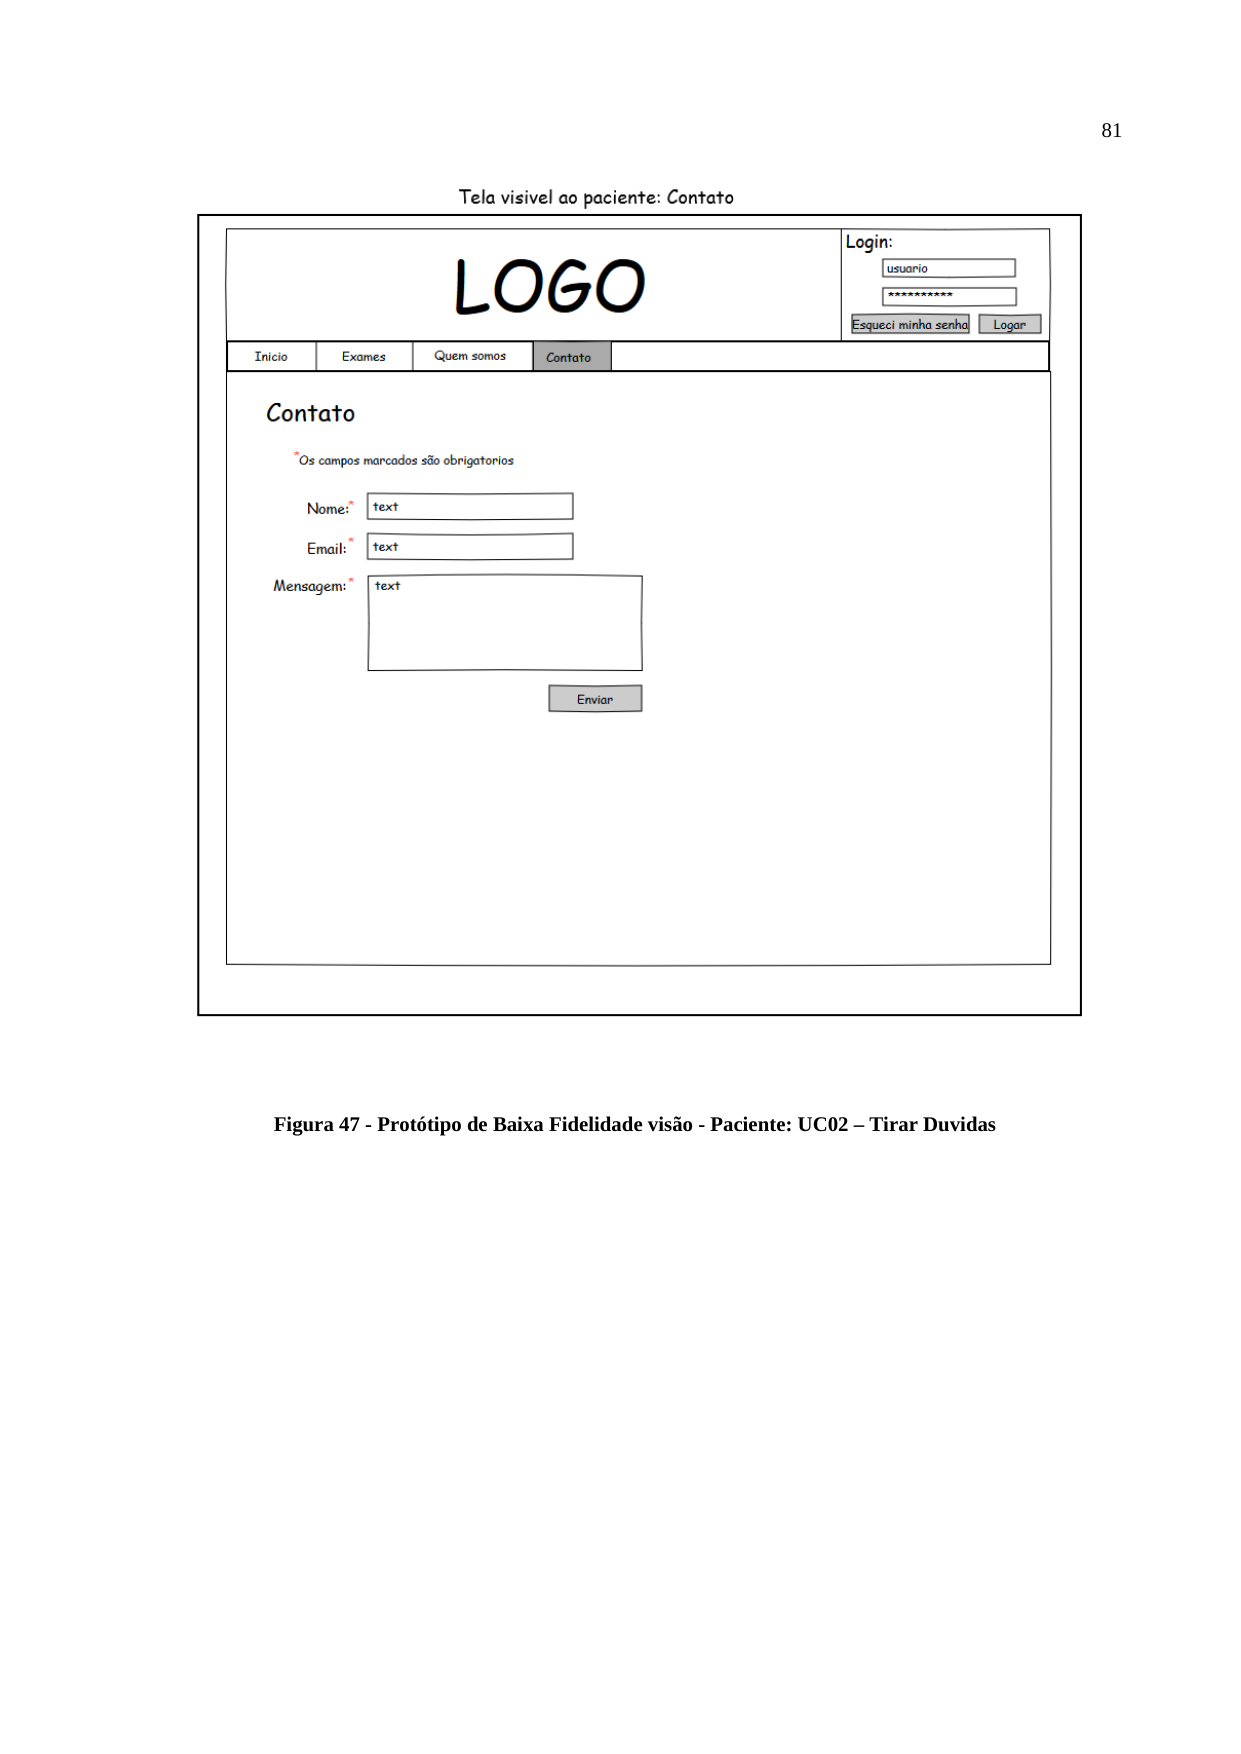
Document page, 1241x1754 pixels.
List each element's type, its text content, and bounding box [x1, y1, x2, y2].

picture [148, 177, 1122, 1085]
